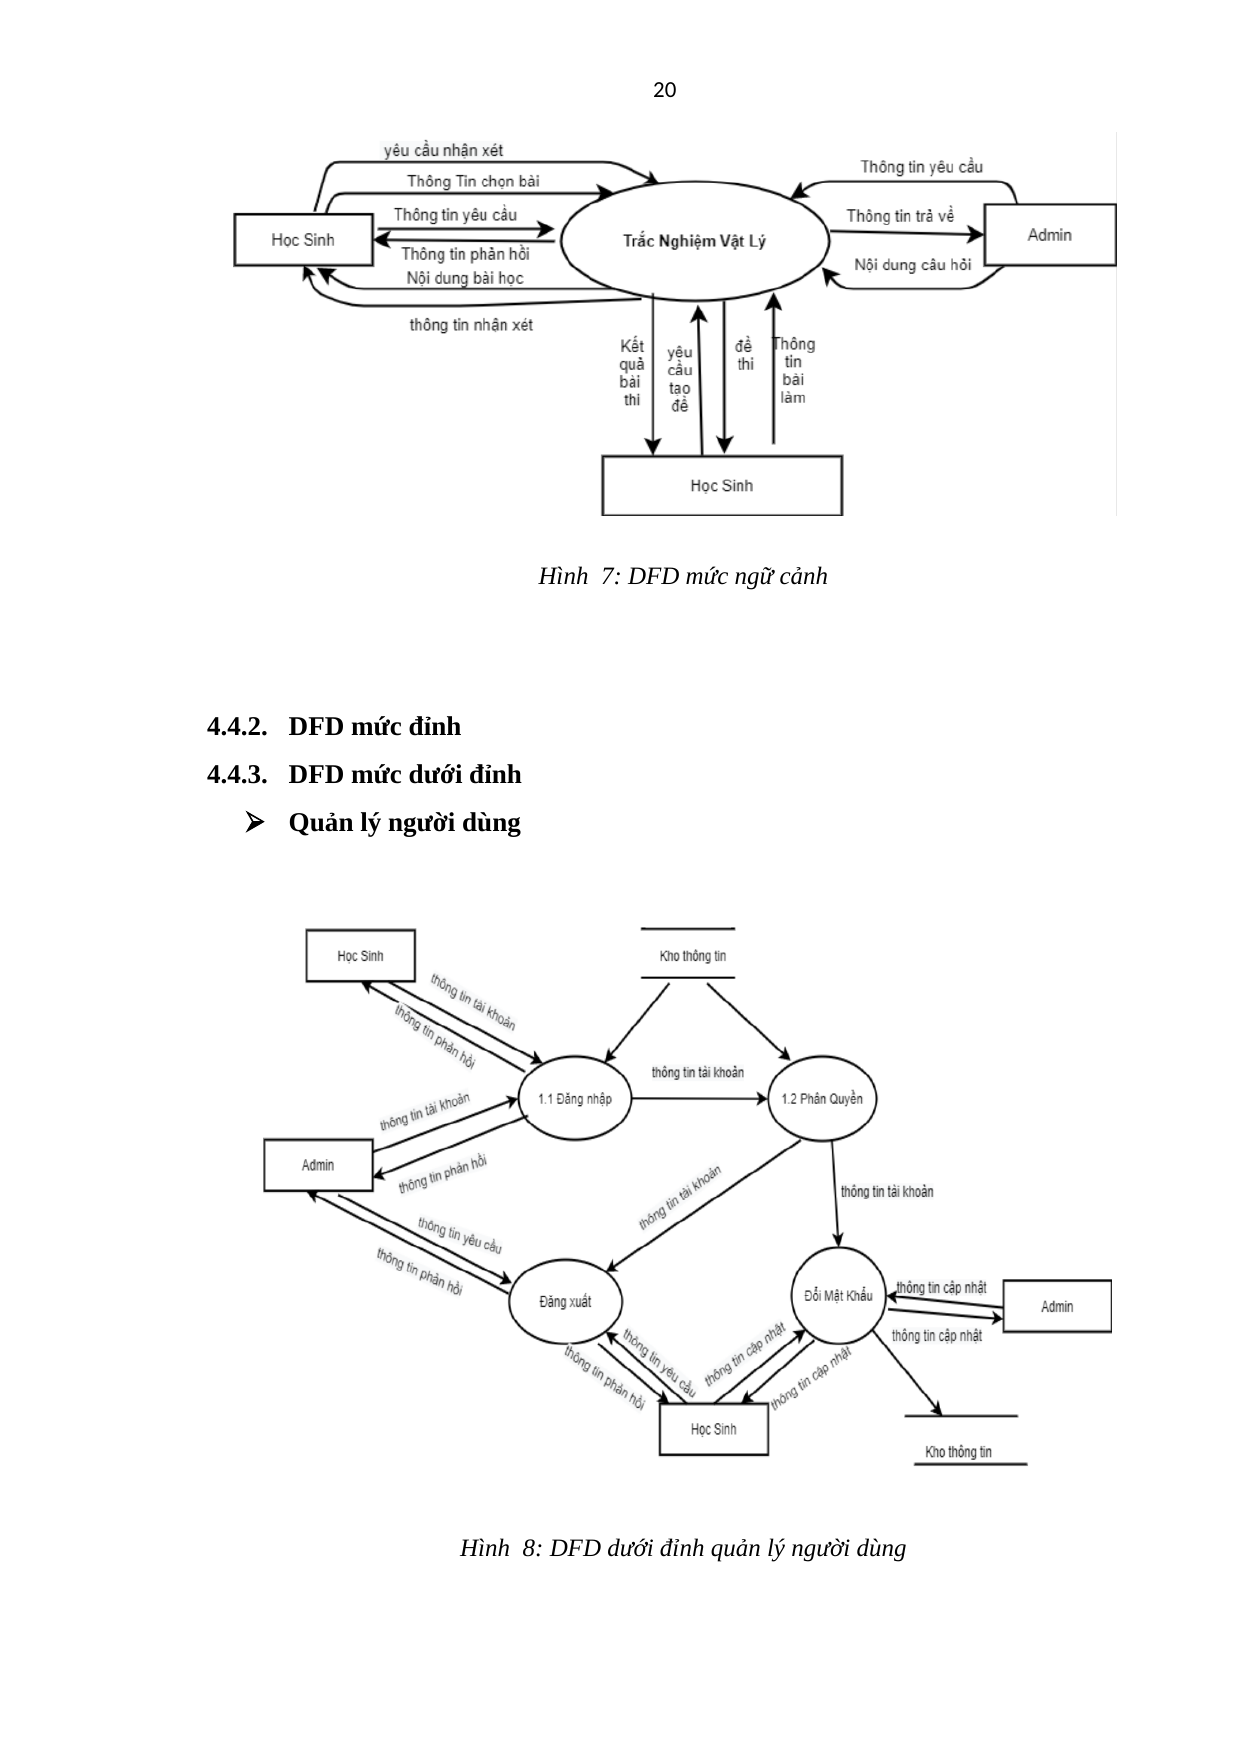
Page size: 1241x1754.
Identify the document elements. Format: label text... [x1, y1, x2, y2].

picture [206, 118, 1123, 545]
text 4.4.2. DFD mức đỉnh [207, 710, 1122, 741]
text 4.4.3. DFD mức dưới đỉnh [207, 758, 1122, 789]
picture [206, 854, 1123, 1516]
list Quản lý người dùng [244, 806, 1122, 837]
